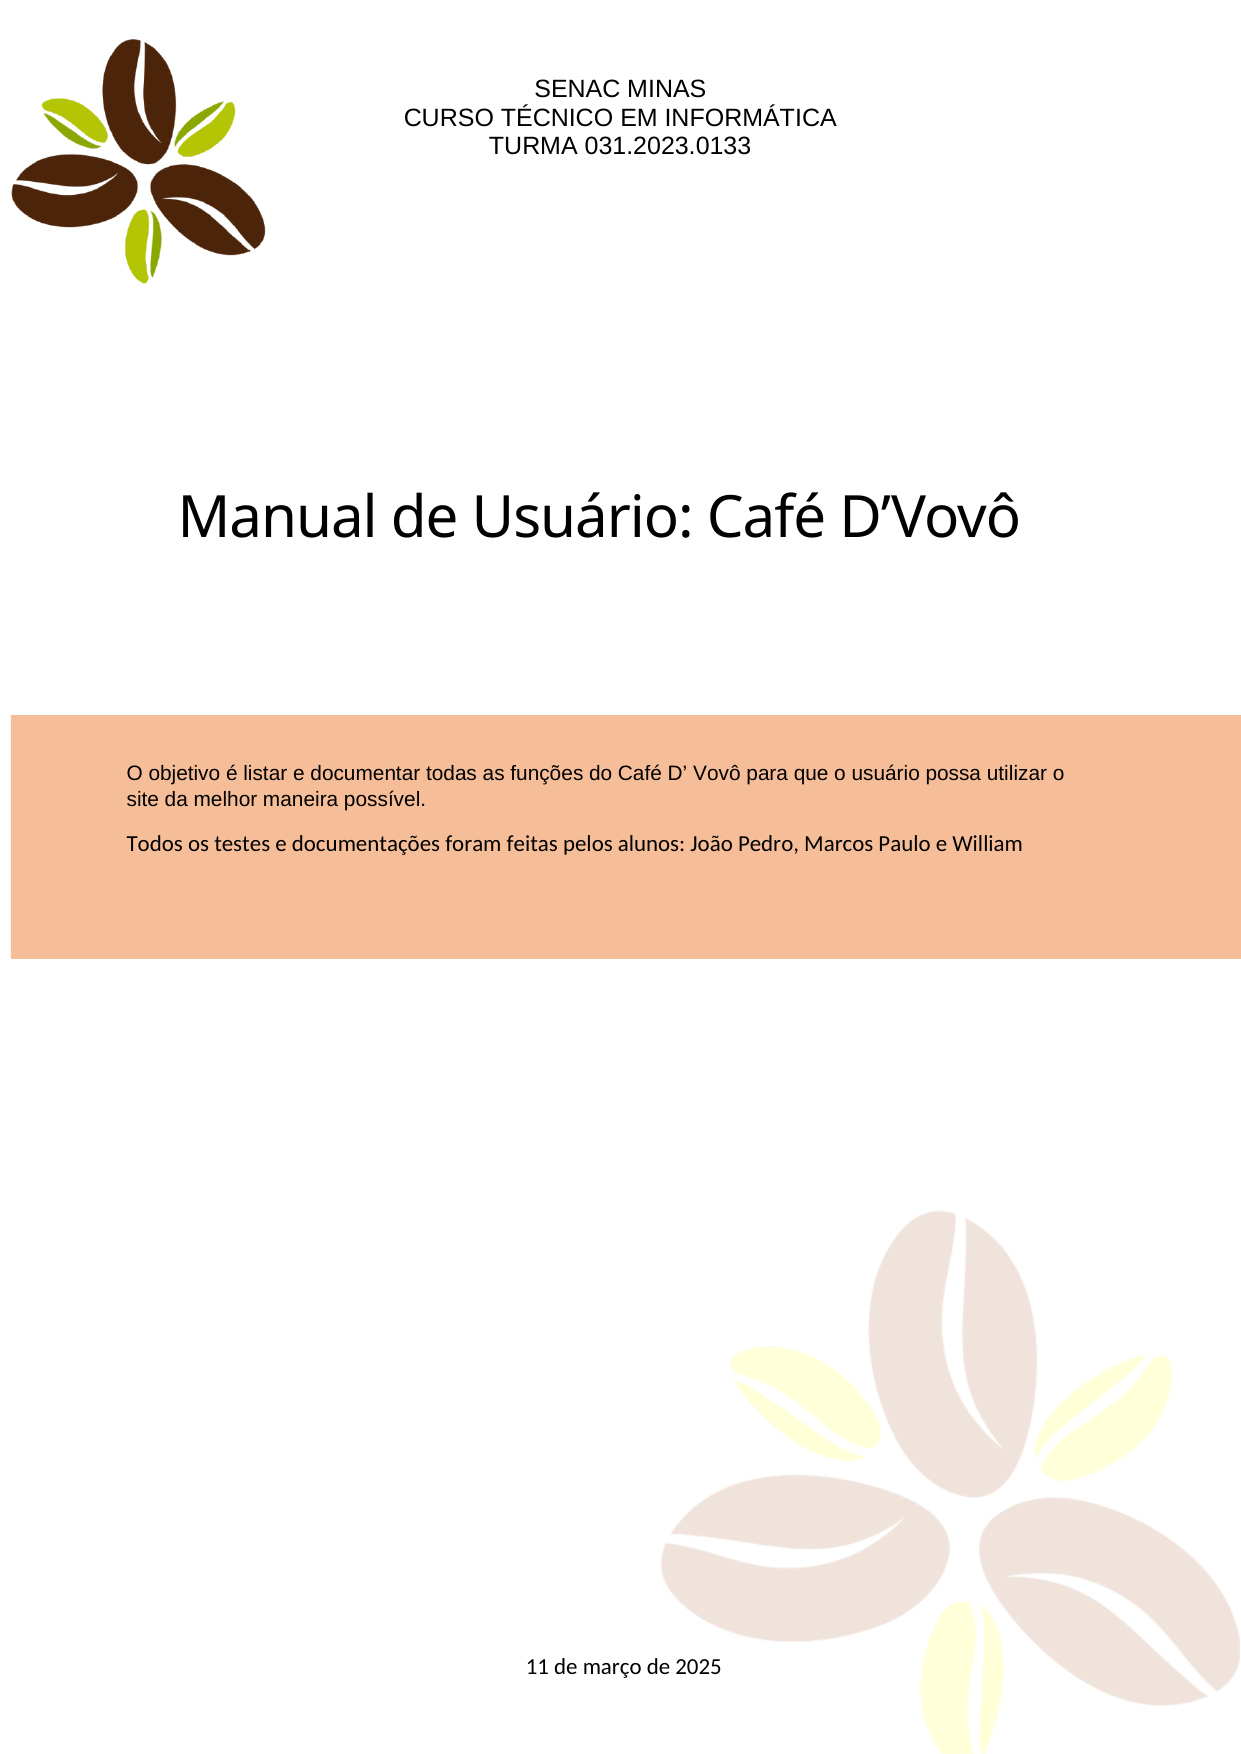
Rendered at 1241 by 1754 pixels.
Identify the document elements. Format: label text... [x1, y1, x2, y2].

picture [0, 23, 275, 299]
title Manual de Usuário: Café D’Vovô [177, 475, 1063, 554]
